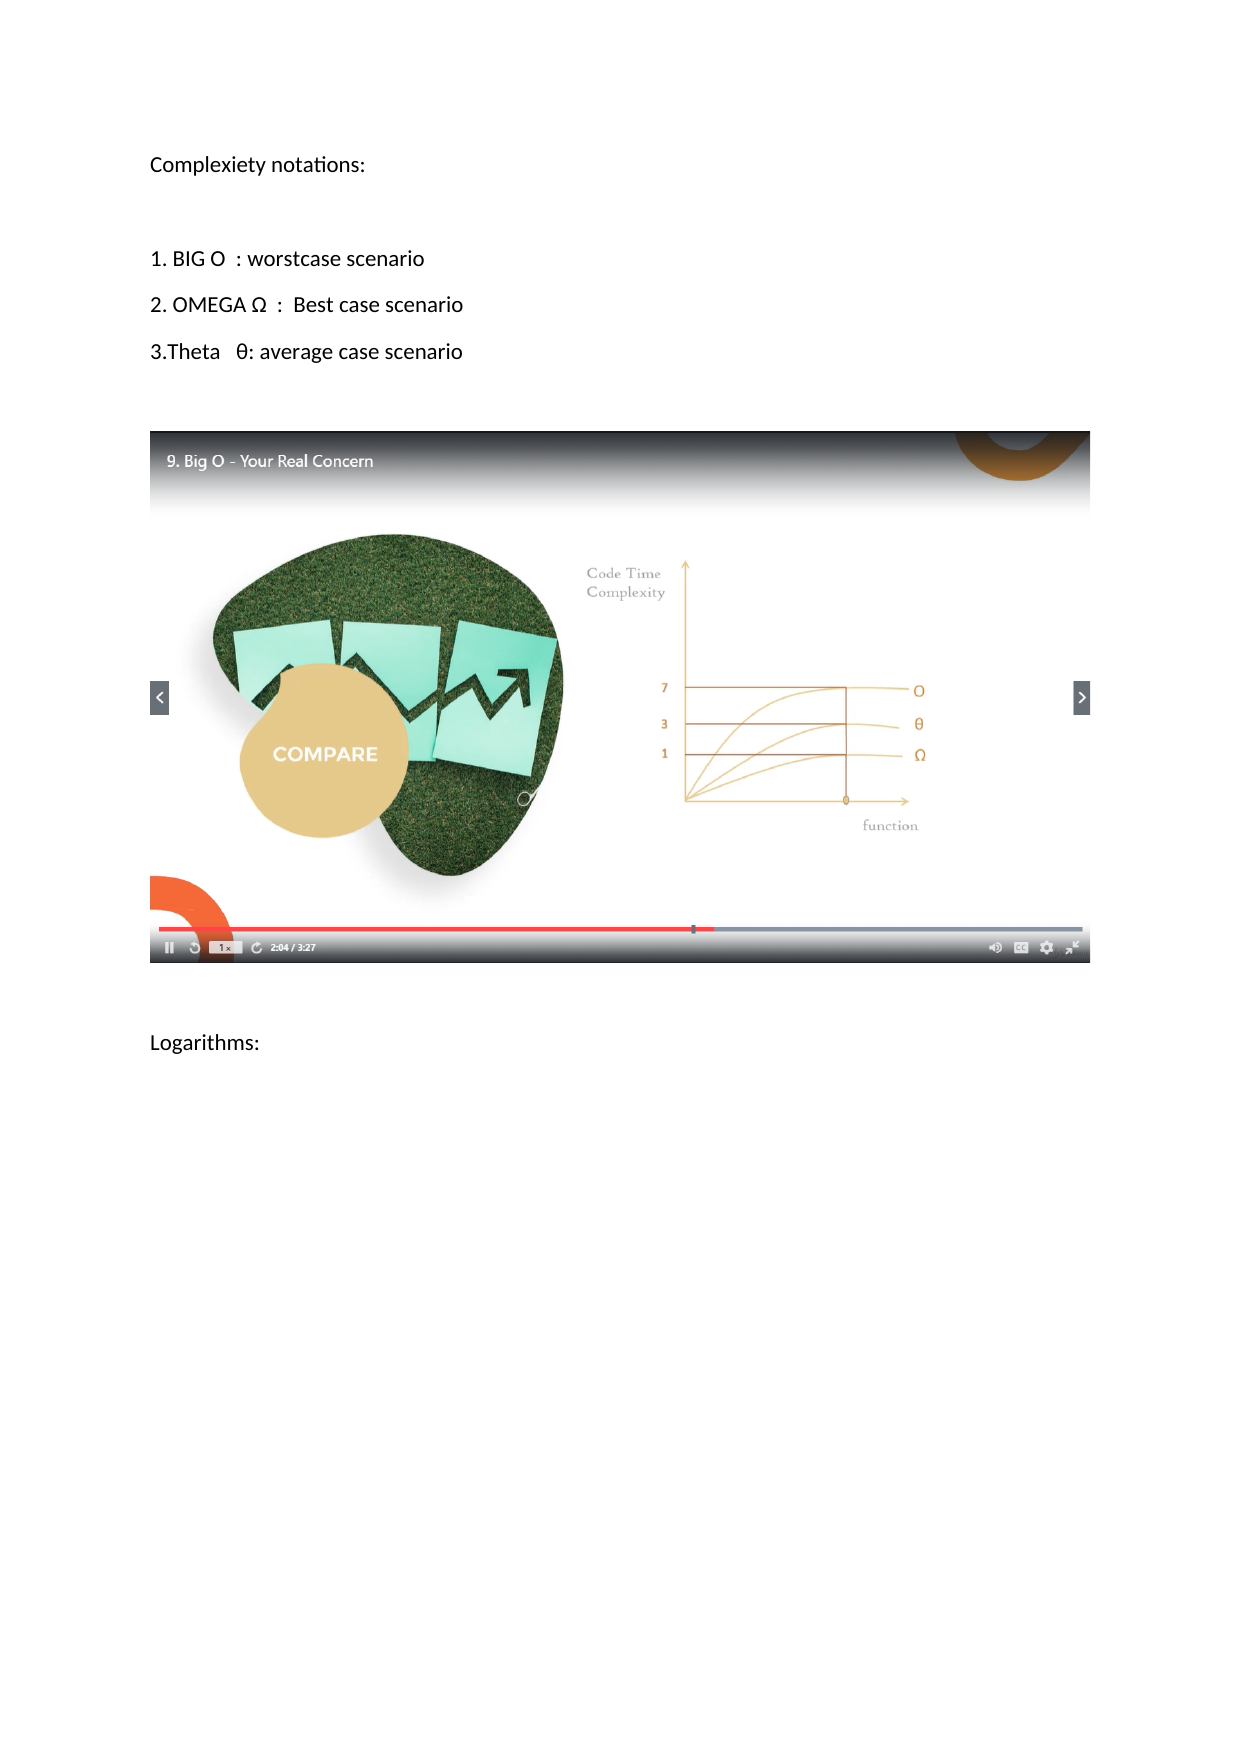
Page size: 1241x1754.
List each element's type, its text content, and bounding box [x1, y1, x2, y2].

text 2. OMEGA Ω : Best case scenario [150, 291, 1090, 319]
text 1. BIG O : worstcase scenario [150, 244, 1090, 272]
picture [150, 431, 1091, 963]
text 3.Theta θ: average case scenario [150, 337, 1090, 366]
text Logarithms: [150, 1028, 1090, 1056]
text Complexiety notations: [150, 150, 1090, 178]
